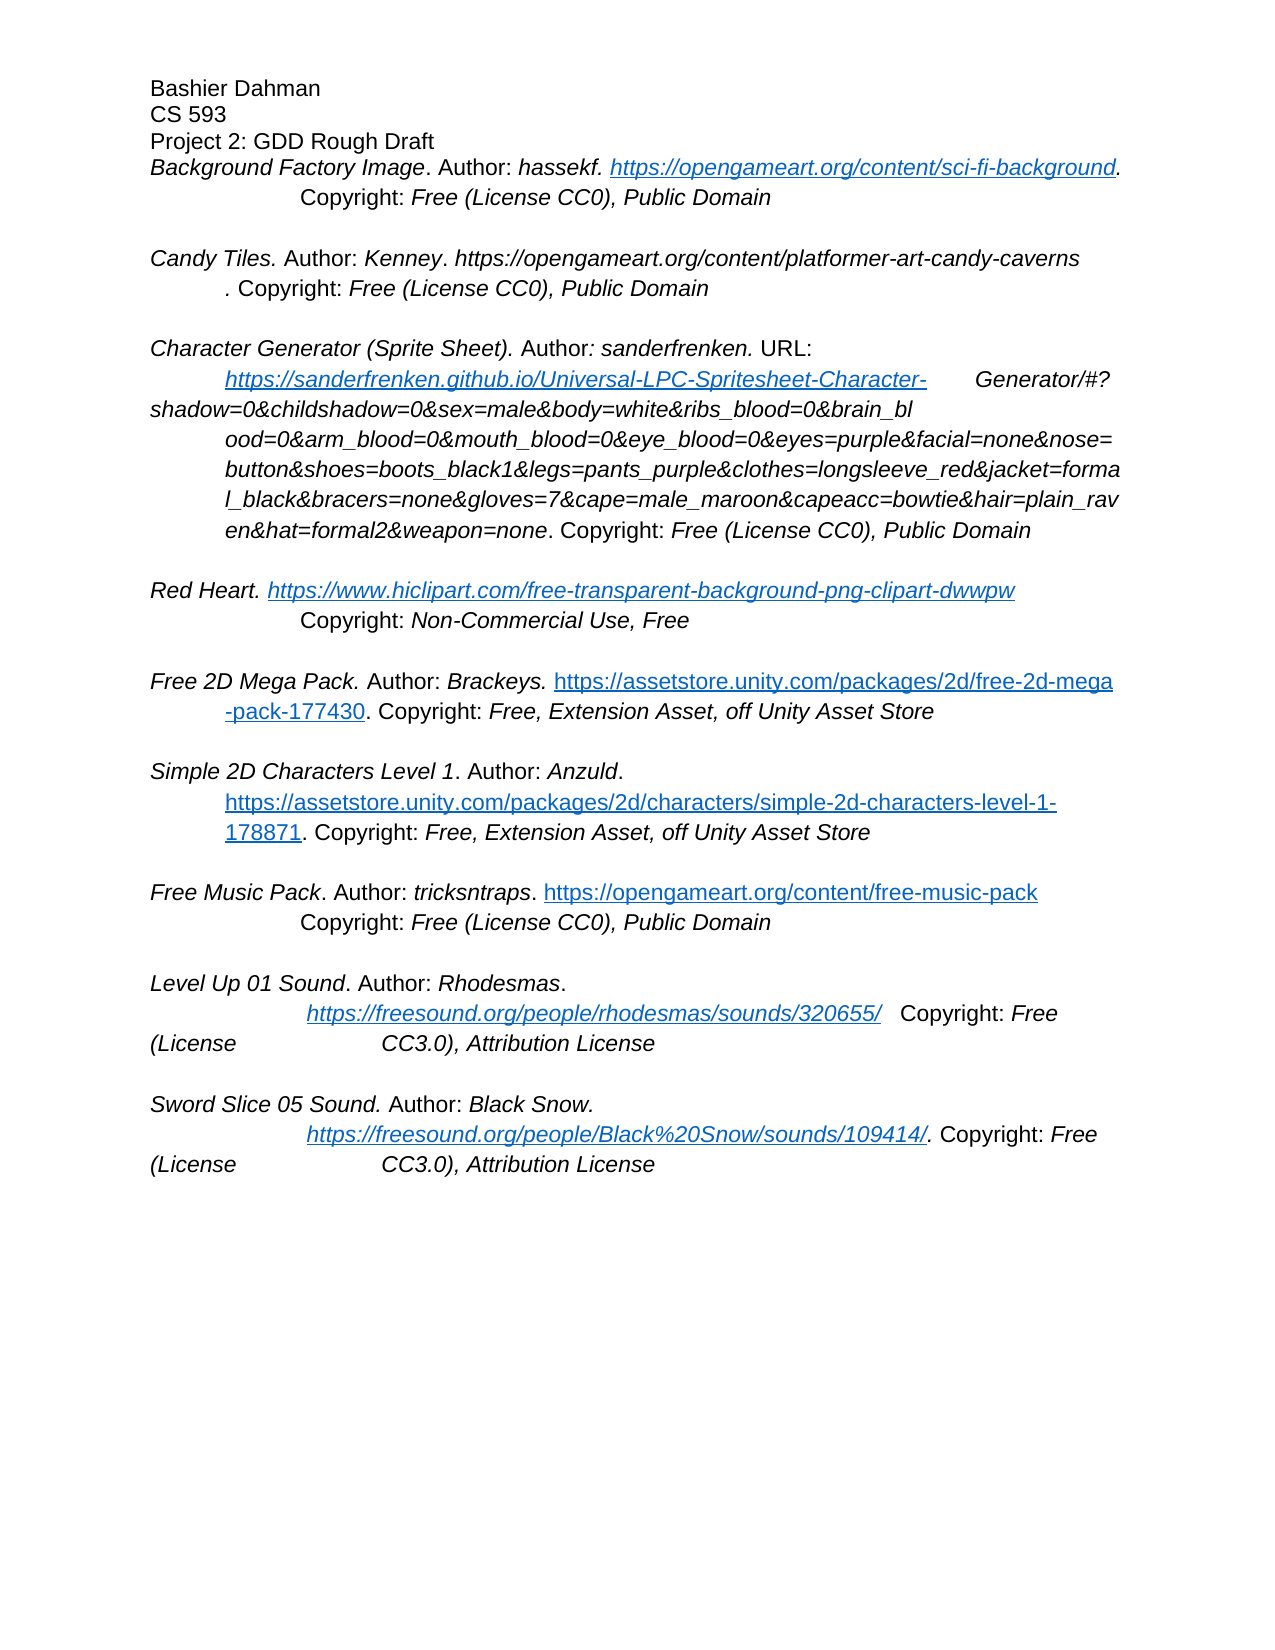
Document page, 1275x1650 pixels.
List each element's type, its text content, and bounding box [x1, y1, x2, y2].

text Level Up 01 Sound. Author: Rhodesmas. https://freesound.org/people/rhodesmas/sounds/320655/ Copyright: Free (License CC3.0), Attribution License [150, 970, 1125, 1056]
text Free 2D Mega Pack. Author: Brackeys. https://assetstore.unity.com/packages/2d/free-2d-mega -pack-177430. Copyright: Free, Extension Asset, off Unity Asset Store [150, 668, 1125, 724]
text Red Heart. https://www.hiclipart.com/free-transparent-background-png-clipart-dwwpw Copyright: Non-Commercial Use, Free [150, 577, 1125, 633]
text Candy Tiles. Author: Kenney. https://opengameart.org/content/platformer-art-candy-caverns . Copyright: Free (License CC0), Public Domain [150, 245, 1125, 301]
text Character Generator (Sprite Sheet). Author: sanderfrenken. URL: https://sanderfrenken.github.io/Universal-LPC-Spritesheet-Character- Generator/#?shadow=0&childshadow=0&sex=male&body=white&ribs_blood=0&brain_bl ood=0&arm_blood=0&mouth_blood=0&eye_blood=0&eyes=purple&facial=none&nose= button&shoes=boots_black1&legs=pants_purple&clothes=longsleeve_red&jacket=forma l_black&bracers=none&gloves=7&cape=male_maroon&capeacc=bowtie&hair=plain_rav en&hat=formal2&weapon=none. Copyright: Free (License CC0), Public Domain [150, 335, 1125, 543]
text Simple 2D Characters Level 1. Author: Anzuld. https://assetstore.unity.com/packages/2d/characters/simple-2d-characters-level-1- 178871. Copyright: Free, Extension Asset, off Unity Asset Store [150, 758, 1125, 845]
text Free Music Pack. Author: tricksntraps. https://opengameart.org/content/free-music-pack Copyright: Free (License CC0), Public Domain [150, 879, 1125, 936]
text Background Factory Image. Author: hassekf. https://opengameart.org/content/sci-fi-background. Copyright: Free (License CC0), Public Domain [150, 154, 1125, 211]
text Sword Slice 05 Sound. Author: Black Snow. https://freesound.org/people/Black%20Snow/sounds/109414/. Copyright: Free (License CC3.0), Attribution License [150, 1091, 1125, 1177]
